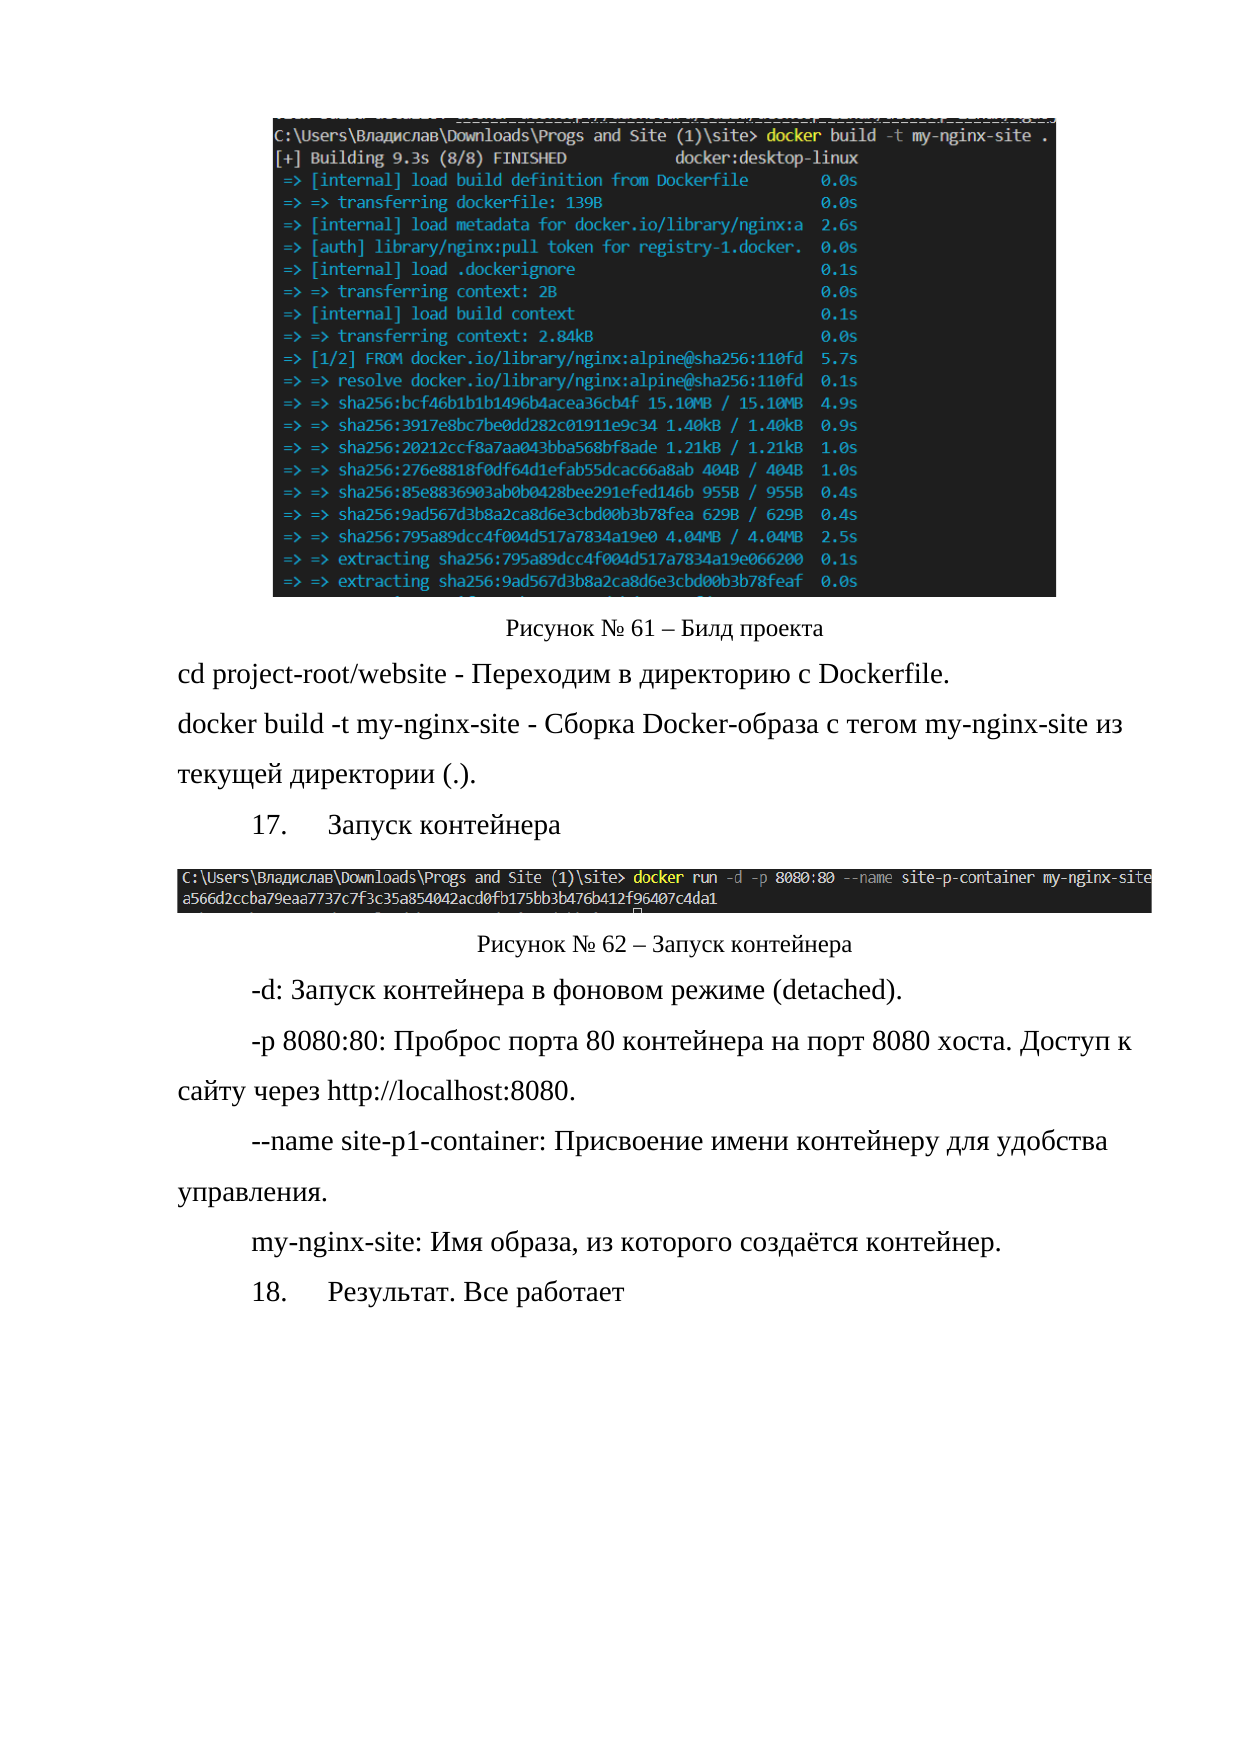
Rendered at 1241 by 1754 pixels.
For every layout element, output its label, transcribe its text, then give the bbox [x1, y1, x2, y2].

list Результат. Все работает [177, 1274, 1152, 1308]
text cd project-root/website - Переходим в директорию с Dockerfile. [177, 656, 1152, 689]
list Запуск контейнера [177, 807, 1152, 841]
text docker build -t my-nginx-site - Сборка Docker-образа с тегом my-nginx-site из текущей директории (.). [177, 706, 1152, 790]
text Рисунок № 61 – Билд проекта [177, 613, 1152, 642]
text -d: Запуск контейнера в фоновом режиме (detached). [177, 972, 1152, 1006]
text -p 8080:80: Проброс порта 80 контейнера на порт 8080 хоста. Доступ к сайту через http://localhost:8080. [177, 1023, 1152, 1107]
picture [177, 869, 1152, 913]
picture [272, 118, 1057, 597]
text my-nginx-site: Имя образа, из которого создаётся контейнер. [177, 1224, 1152, 1257]
text --name site-p1-container: Присвоение имени контейнеру для удобства управления. [177, 1123, 1152, 1207]
text Рисунок № 62 – Запуск контейнера [177, 929, 1152, 958]
